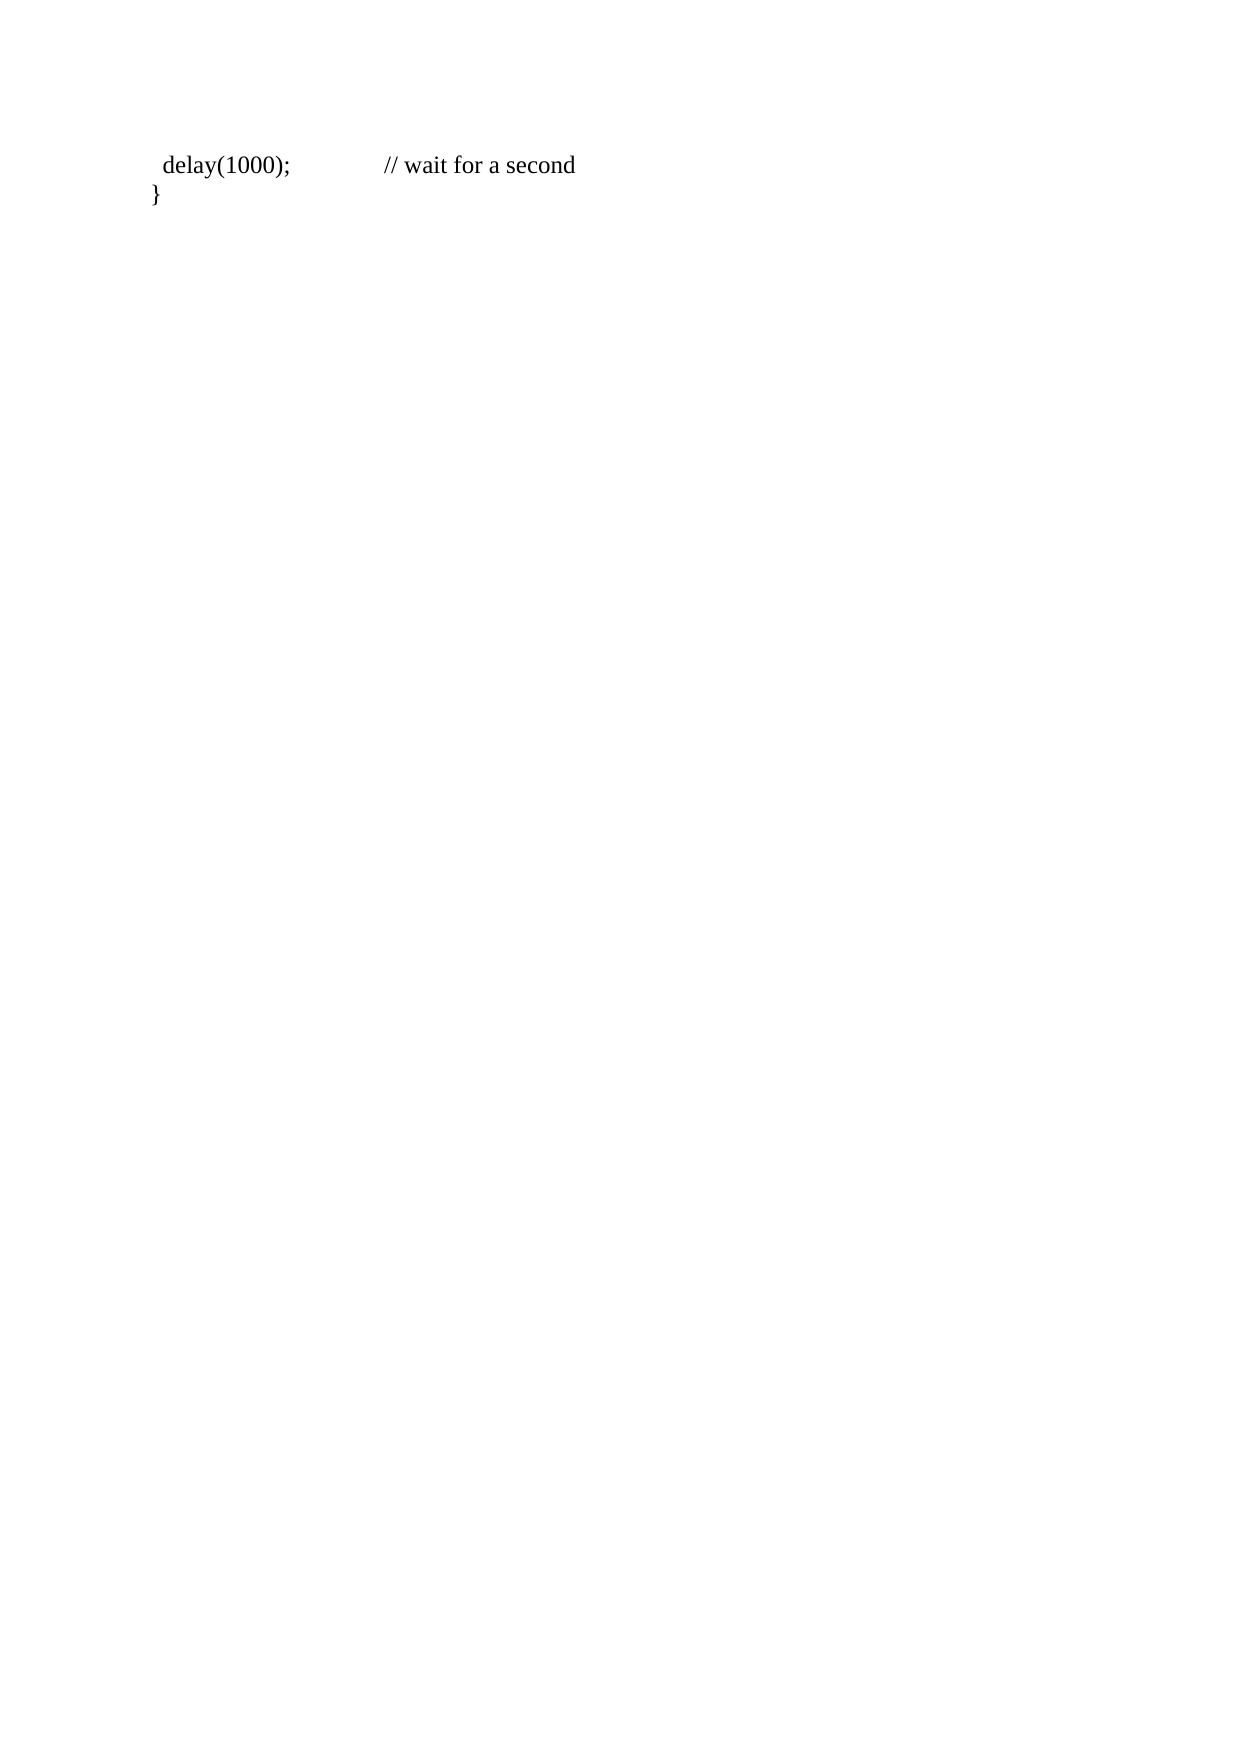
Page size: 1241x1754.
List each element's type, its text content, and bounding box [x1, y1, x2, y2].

text delay(1000); // wait for a second } [162, 150, 1090, 207]
